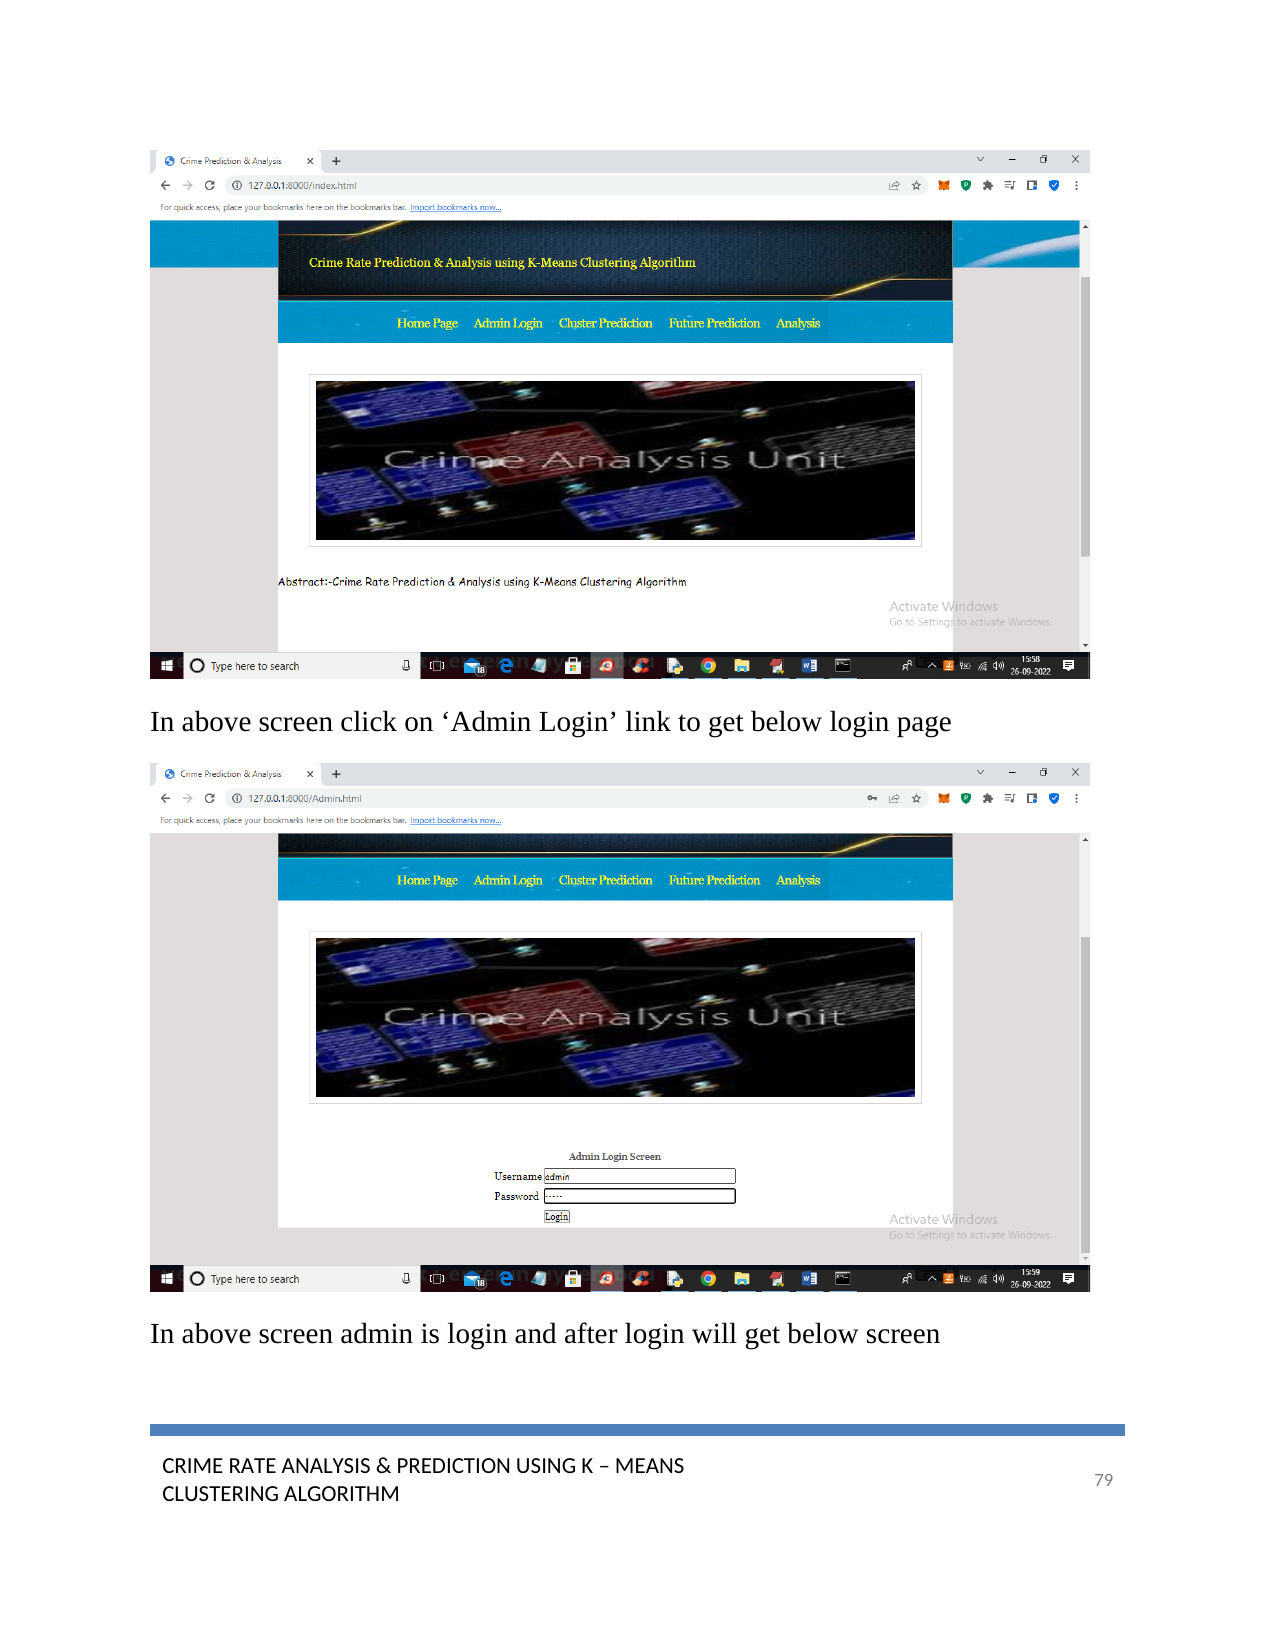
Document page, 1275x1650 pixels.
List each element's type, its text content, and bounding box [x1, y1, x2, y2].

picture [150, 150, 1091, 679]
text In above screen click on ‘Admin Login’ link to get below login page [150, 704, 1125, 737]
text In above screen admin is login and after login will get below screen [150, 1317, 1125, 1350]
picture [150, 763, 1091, 1292]
